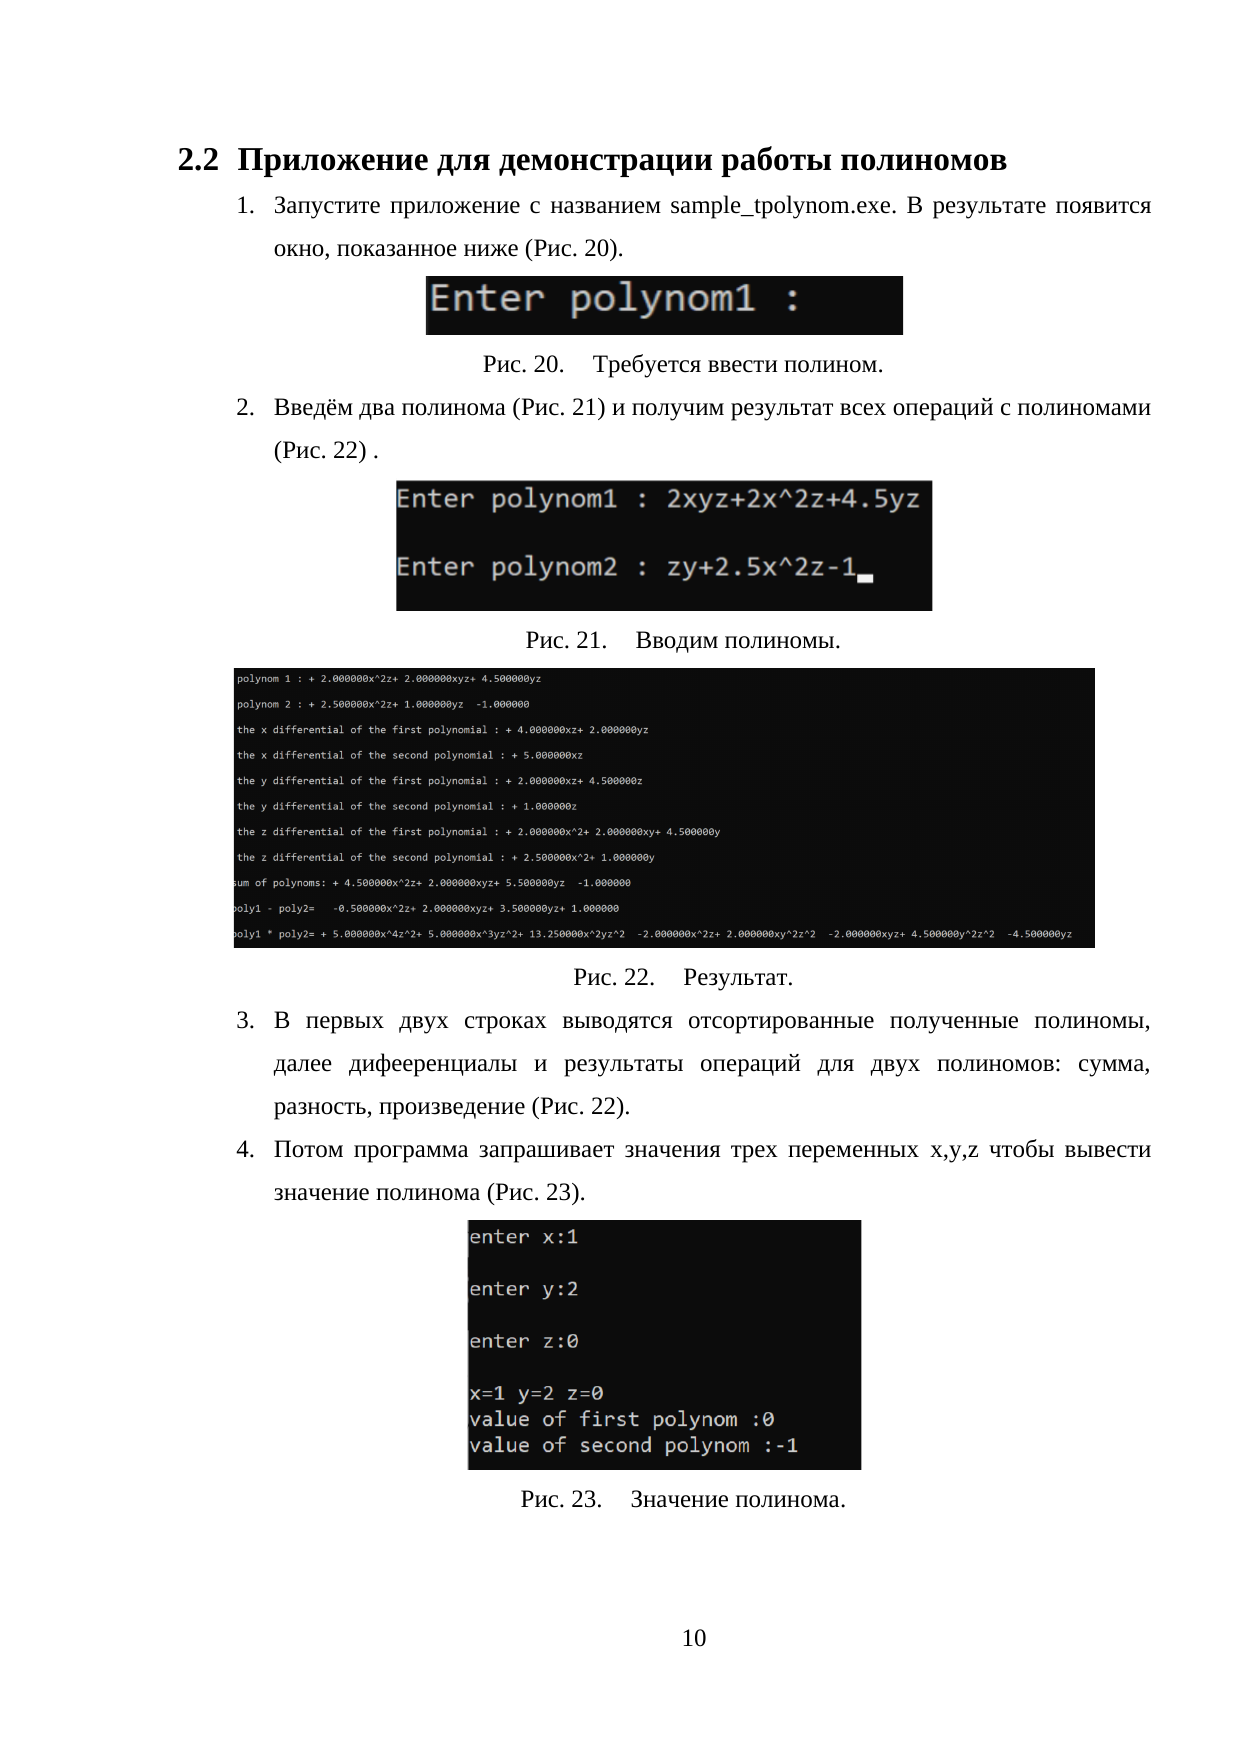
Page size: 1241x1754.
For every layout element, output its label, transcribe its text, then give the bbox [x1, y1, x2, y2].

picture [467, 1220, 862, 1470]
list Запустите приложение с названием sample_tpolynom.exe. В результате появится окно, показанное ниже (рис. 20). [236, 190, 1152, 262]
picture [233, 668, 1095, 948]
picture [396, 478, 933, 611]
text Значение полинома. [215, 1484, 1152, 1513]
picture [425, 276, 904, 335]
list Потом программа запрашивает значения трех переменных x,y,z чтобы вывести значение полинома (рис. 23). [236, 1134, 1152, 1206]
list Введём два полинома (рис. 21) и получим результат всех операций с полиномами (рис. 22) . [236, 392, 1152, 464]
subtitle Приложение для демонстрации работы полиномов [177, 139, 1152, 177]
text Требуется ввести полином. [215, 349, 1152, 378]
text Результат. [215, 962, 1152, 990]
text Вводим полиномы. [215, 625, 1152, 654]
list В первых двух строках выводятся отсортированные полученные полиномы, далее дифееренциалы и результаты операций для двух полиномов: сумма, разность, произведение (рис. 22). [236, 1005, 1152, 1120]
